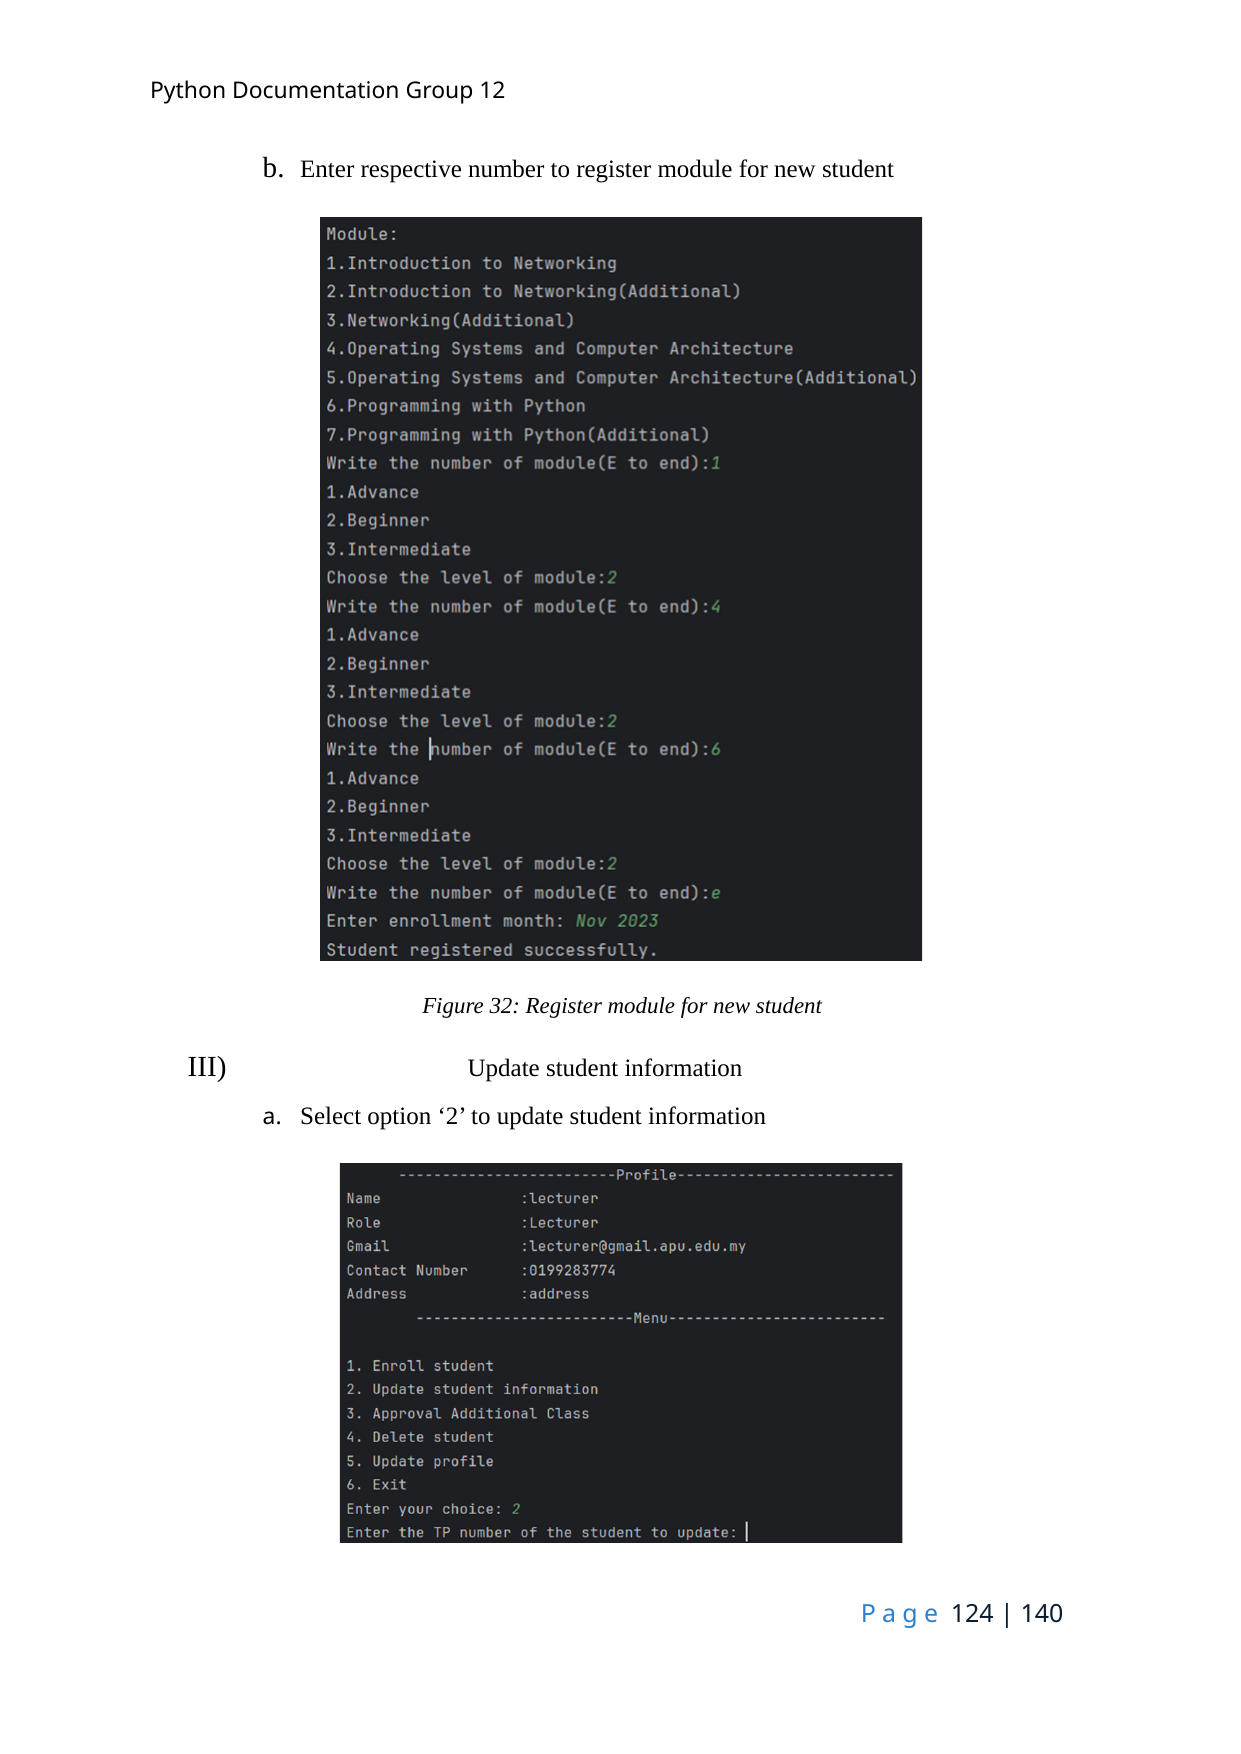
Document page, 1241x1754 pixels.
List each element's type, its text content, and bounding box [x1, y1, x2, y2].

list Enter respective number to register module for new student [262, 150, 1092, 183]
picture [320, 217, 923, 961]
list Select option ‘2’ to update student information [262, 1100, 1092, 1131]
picture [339, 1163, 903, 1543]
list Update student information [187, 1049, 1092, 1083]
text Figure 32: Register module for new student [148, 992, 1092, 1018]
